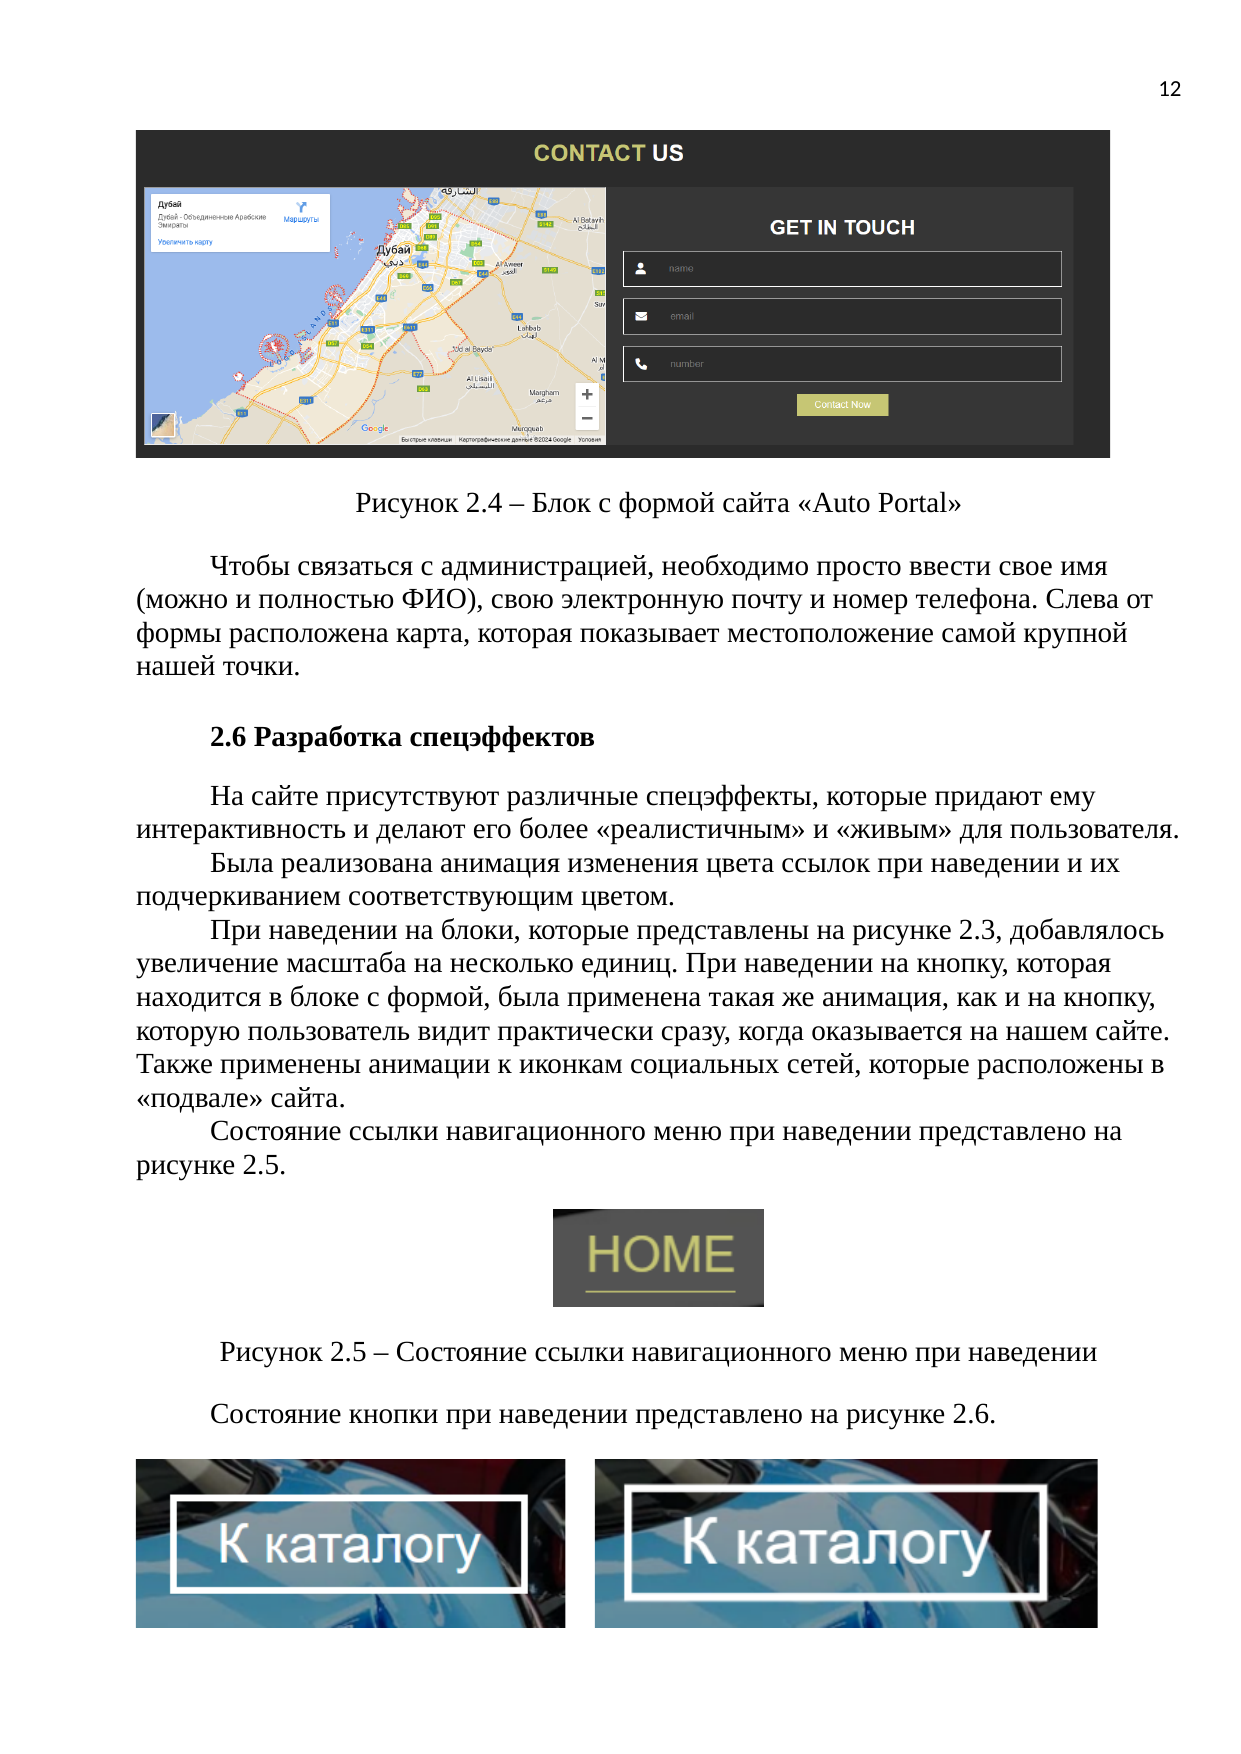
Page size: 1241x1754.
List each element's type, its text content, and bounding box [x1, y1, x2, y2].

picture [553, 1209, 764, 1307]
text Рисунок 2.5 – Состояние ссылки навигационного меню при наведении [136, 1334, 1181, 1367]
picture [135, 130, 1111, 458]
text Была реализована анимация изменения цвета ссылок при наведении и их подчеркиванием соответствующим цветом. [136, 845, 1181, 912]
picture [594, 1459, 1098, 1628]
picture [135, 1459, 566, 1628]
subtitle 2.6 Разработка спецэффектов [136, 719, 1181, 753]
text Чтобы связаться с администрацией, необходимо просто ввести свое имя (можно и полностью ФИО), свою электронную почту и номер телефона. Слева от формы расположена карта, которая показывает местоположение самой крупной нашей точки. [136, 548, 1181, 682]
text Состояние ссылки навигационного меню при наведении представлено на рисунке 2.5. [136, 1113, 1181, 1180]
text На сайте присутствуют различные спецэффекты, которые придают ему интерактивность и делают его более «реалистичным» и «живым» для пользователя. [136, 778, 1181, 845]
text Рисунок 2.4 – Блок с формой сайта «Auto Portal» [136, 485, 1181, 518]
text Состояние кнопки при наведении представлено на рисунке 2.6. [136, 1396, 1181, 1430]
text При наведении на блоки, которые представлены на рисунке 2.3, добавлялось увеличение масштаба на несколько единиц. При наведении на кнопку, которая находится в блоке с формой, была применена такая же анимация, как и на кнопку, которую пользователь видит практически сразу, когда оказывается на нашем сайте. Также применены анимации к иконкам социальных сетей, которые расположены в «подвале» сайта. [136, 912, 1181, 1113]
